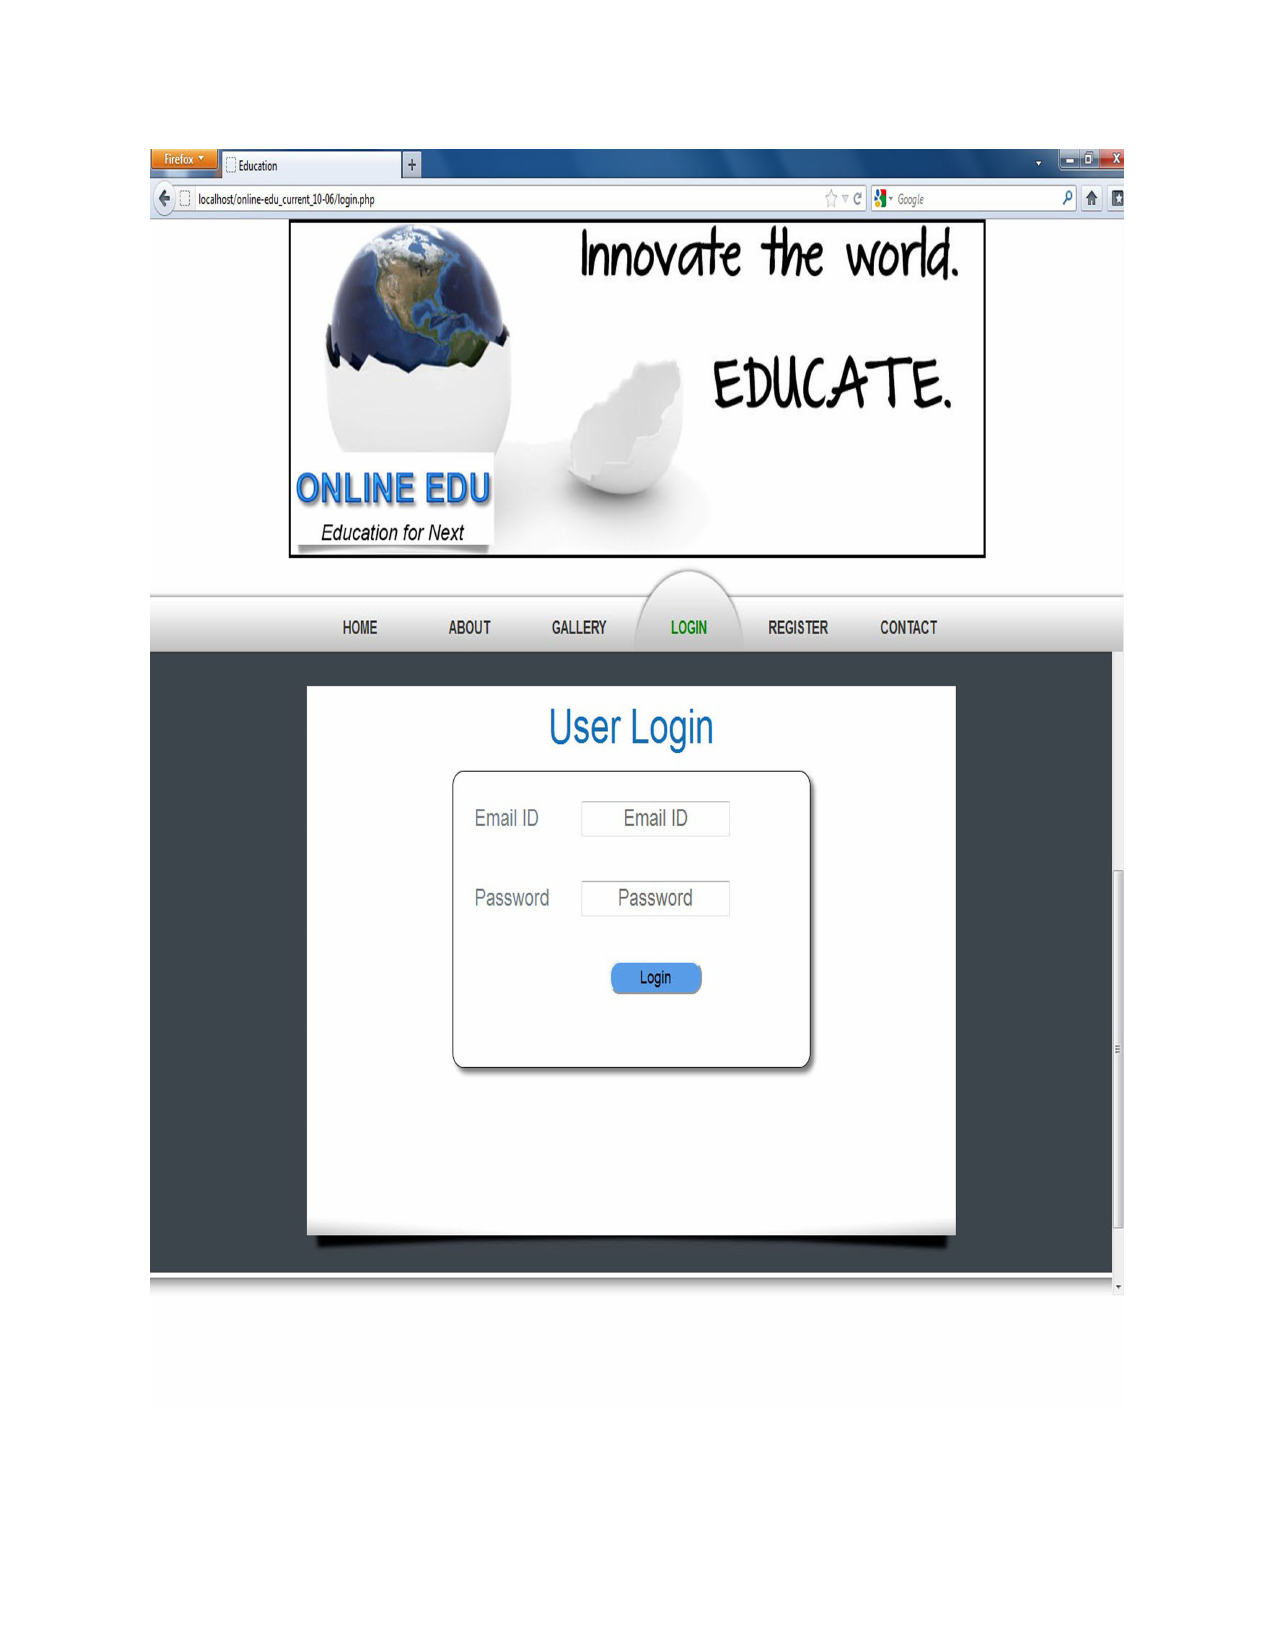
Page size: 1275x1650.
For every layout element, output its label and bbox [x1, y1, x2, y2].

picture [150, 149, 1124, 1411]
